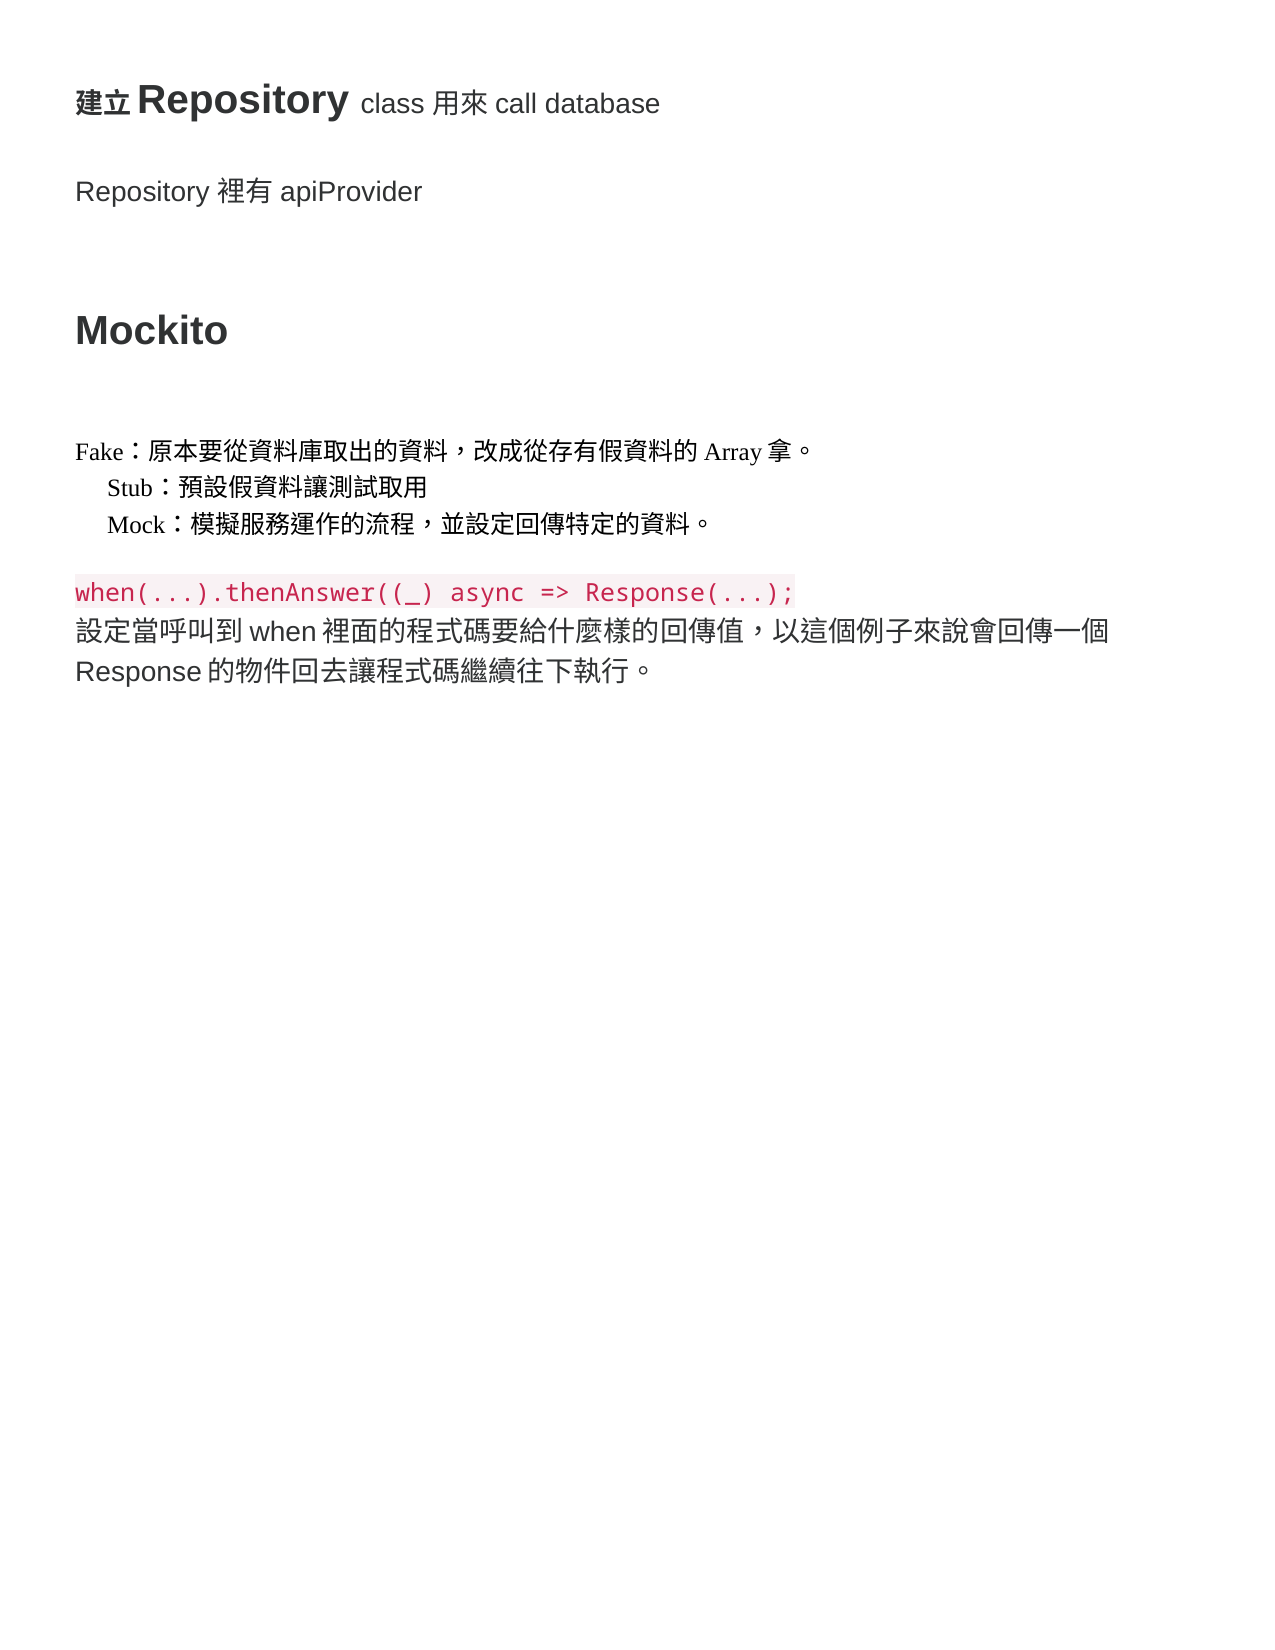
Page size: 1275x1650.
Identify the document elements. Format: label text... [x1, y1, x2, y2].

subtitle Mockito [75, 306, 1200, 353]
text when(...).thenAnswer((_) async => Response(...); 設定當呼叫到when裡面的程式碼要給什麼樣的回傳值，以這個例子來說會回傳一個Response的物件回去讓程式碼繼續往下執行。 [75, 574, 1200, 690]
text  Fake：原本要從資料庫取出的資料，改成從存有假資料的Array拿。 [75, 403, 1200, 468]
text  Stub：預設假資料讓測試取用 [75, 468, 1200, 504]
text  Mock：模擬服務運作的流程，並設定回傳特定的資料。 [75, 504, 1200, 540]
subtitle 建立Repository class 用來 call database [75, 75, 1200, 122]
subtitle Repository 裡有 apiProvider [75, 169, 1200, 209]
